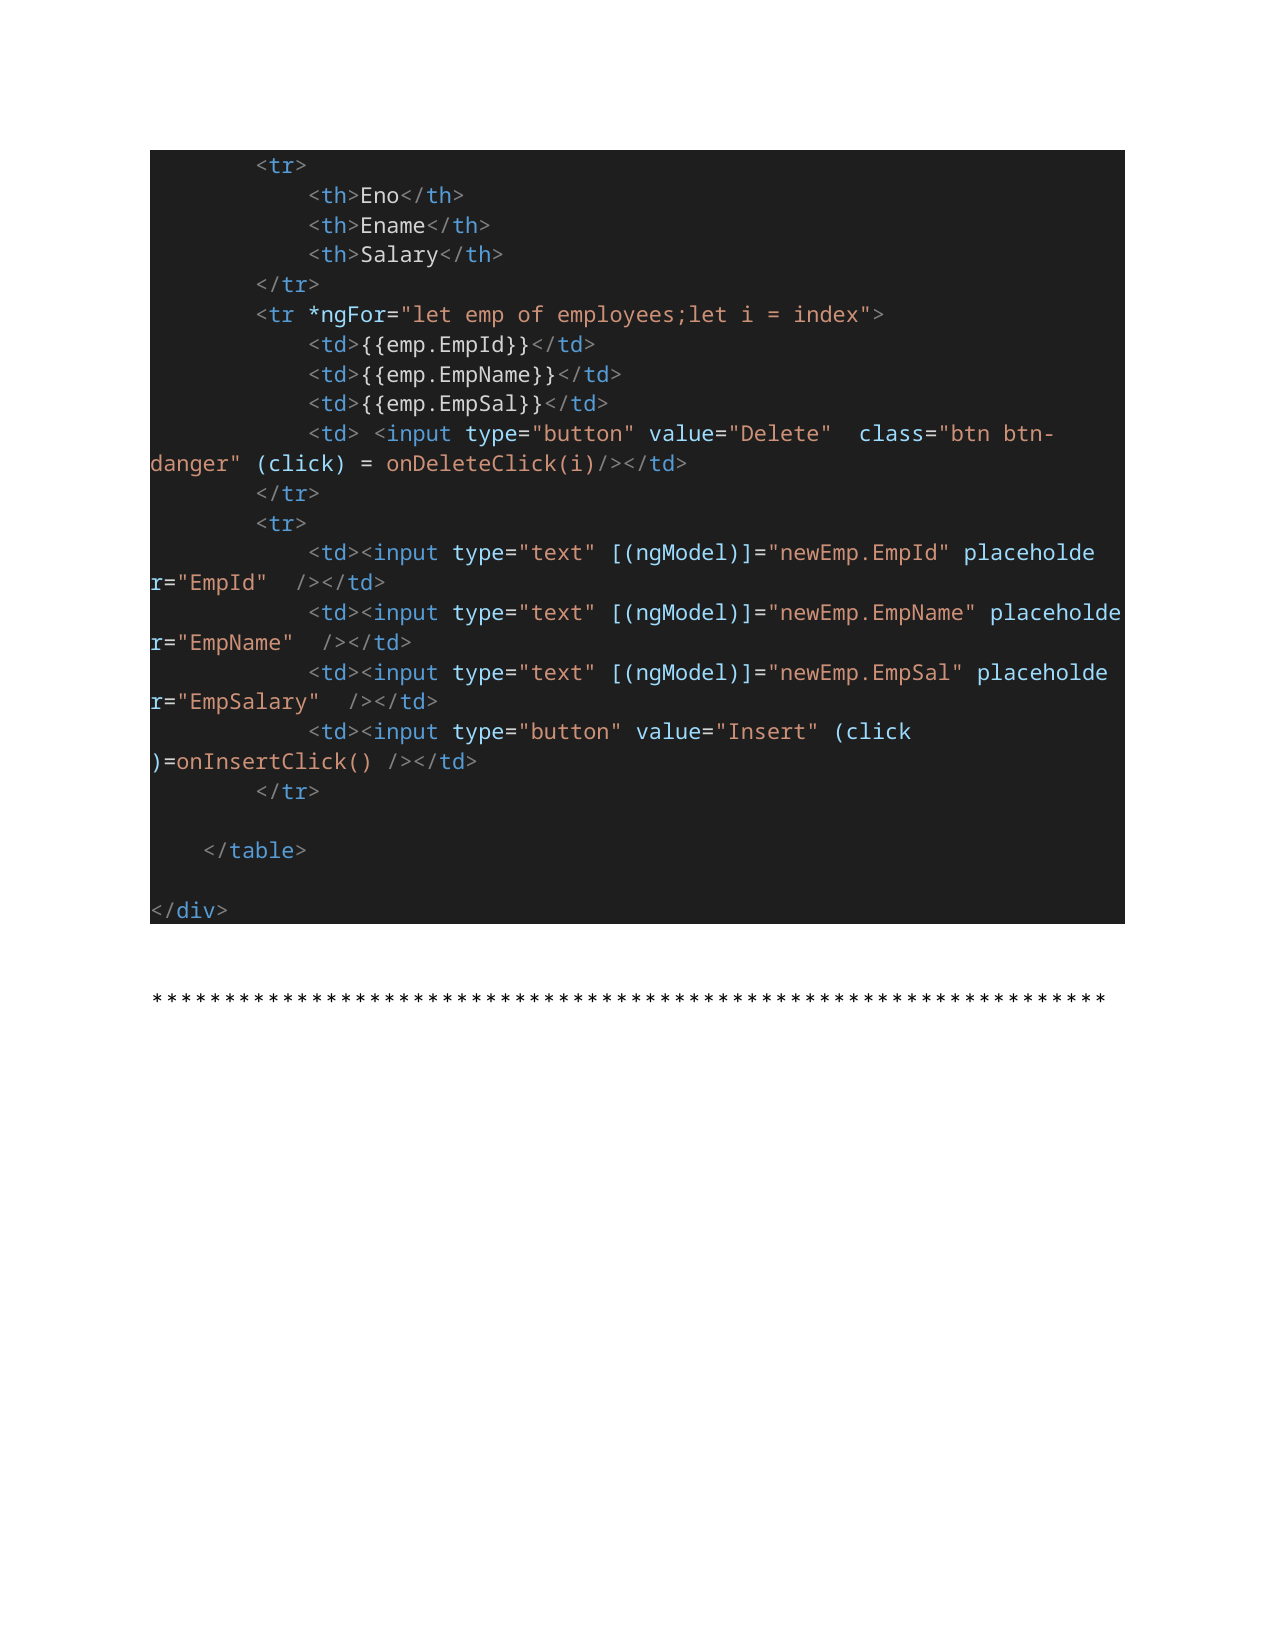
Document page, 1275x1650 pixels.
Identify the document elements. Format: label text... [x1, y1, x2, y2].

text <td>{{emp.EmpSal}}</td> [150, 388, 1125, 418]
text <td><input type="text" [(ngModel)]="newEmp.EmpSal" placeholder="EmpSalary" /></td> [150, 656, 1125, 716]
text <td><input type="button" value="Insert" (click)=onInsertClick() /></td> [150, 716, 1125, 776]
text </tr> [150, 478, 1125, 507]
text </table> [150, 835, 1125, 865]
text </div> [150, 895, 1125, 924]
text <th>Salary</th> [150, 239, 1125, 269]
text <th>Eno</th> [150, 180, 1125, 209]
text <td>{{emp.EmpId}}</td> [150, 329, 1125, 358]
text <td><input type="text" [(ngModel)]="newEmp.EmpId" placeholder="EmpId" /></td> [150, 537, 1125, 597]
text <tr> [150, 507, 1125, 537]
text ****************************************************************** [150, 986, 1125, 1022]
text <tr *ngFor="let emp of employees;let i = index"> [150, 299, 1125, 329]
text </tr> [150, 269, 1125, 299]
text <tr> [150, 150, 1125, 180]
text <td> <input type="button" value="Delete" class="btn btn-danger" (click) = onDeleteClick(i)/></td> [150, 418, 1125, 478]
text <td>{{emp.EmpName}}</td> [150, 358, 1125, 388]
text </tr> [150, 776, 1125, 805]
text <th>Ename</th> [150, 209, 1125, 239]
text <td><input type="text" [(ngModel)]="newEmp.EmpName" placeholder="EmpName" /></td> [150, 597, 1125, 656]
